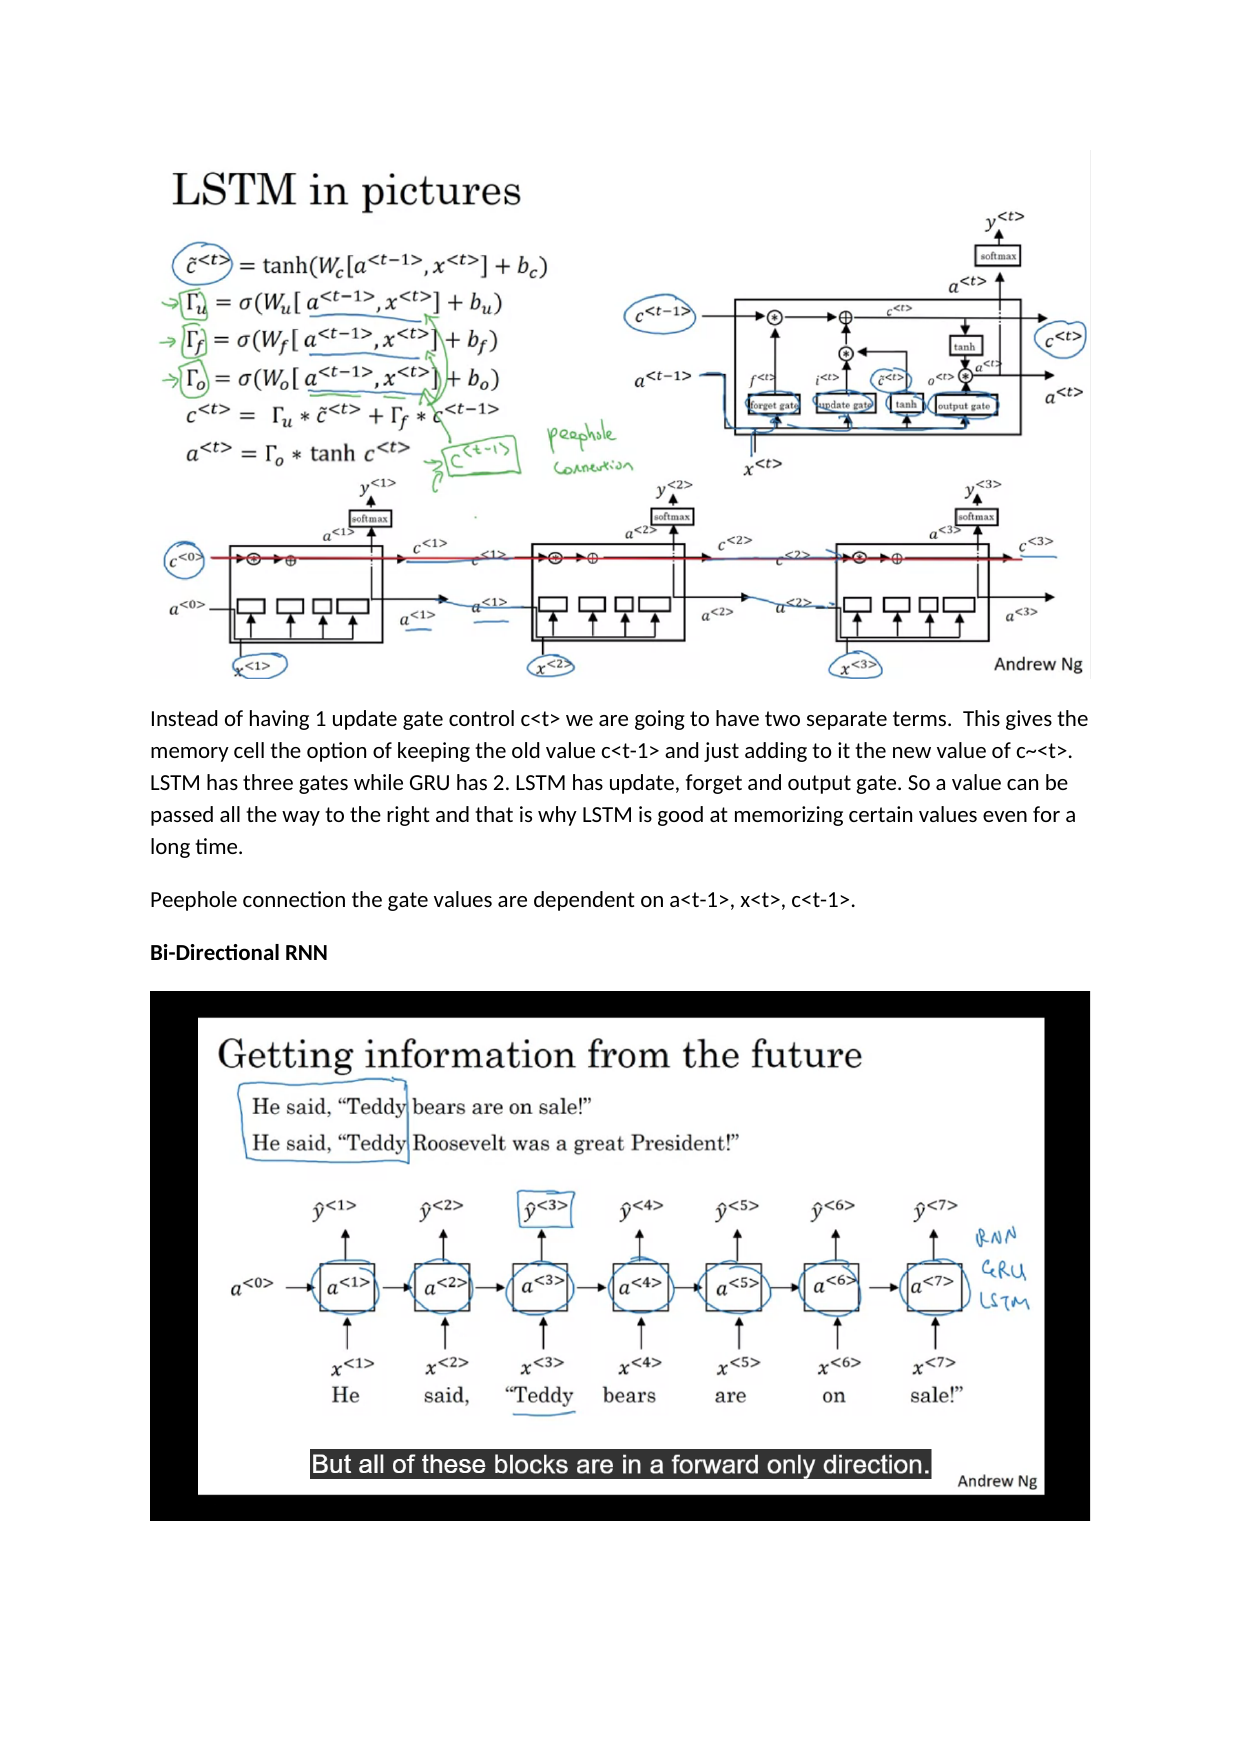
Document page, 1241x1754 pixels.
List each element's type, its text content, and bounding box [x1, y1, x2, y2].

picture [150, 991, 1091, 1521]
picture [150, 150, 1091, 679]
text Bi-Directional RNN [150, 938, 1090, 966]
text Instead of having 1 update gate control c<t> we are going to have two separate terms. This gives the memory cell the option of keeping the old value c<t-1> and just adding to it the new value of c~<t>. LSTM has three gates while GRU has 2. LSTM has update, forget and output gate. So a value can be passed all the way to the right and that is why LSTM is good at memorizing certain values even for a long time. [150, 704, 1090, 860]
text Peephole connection the gate values are dependent on a<t-1>, x<t>, c<t-1>. [150, 885, 1090, 913]
